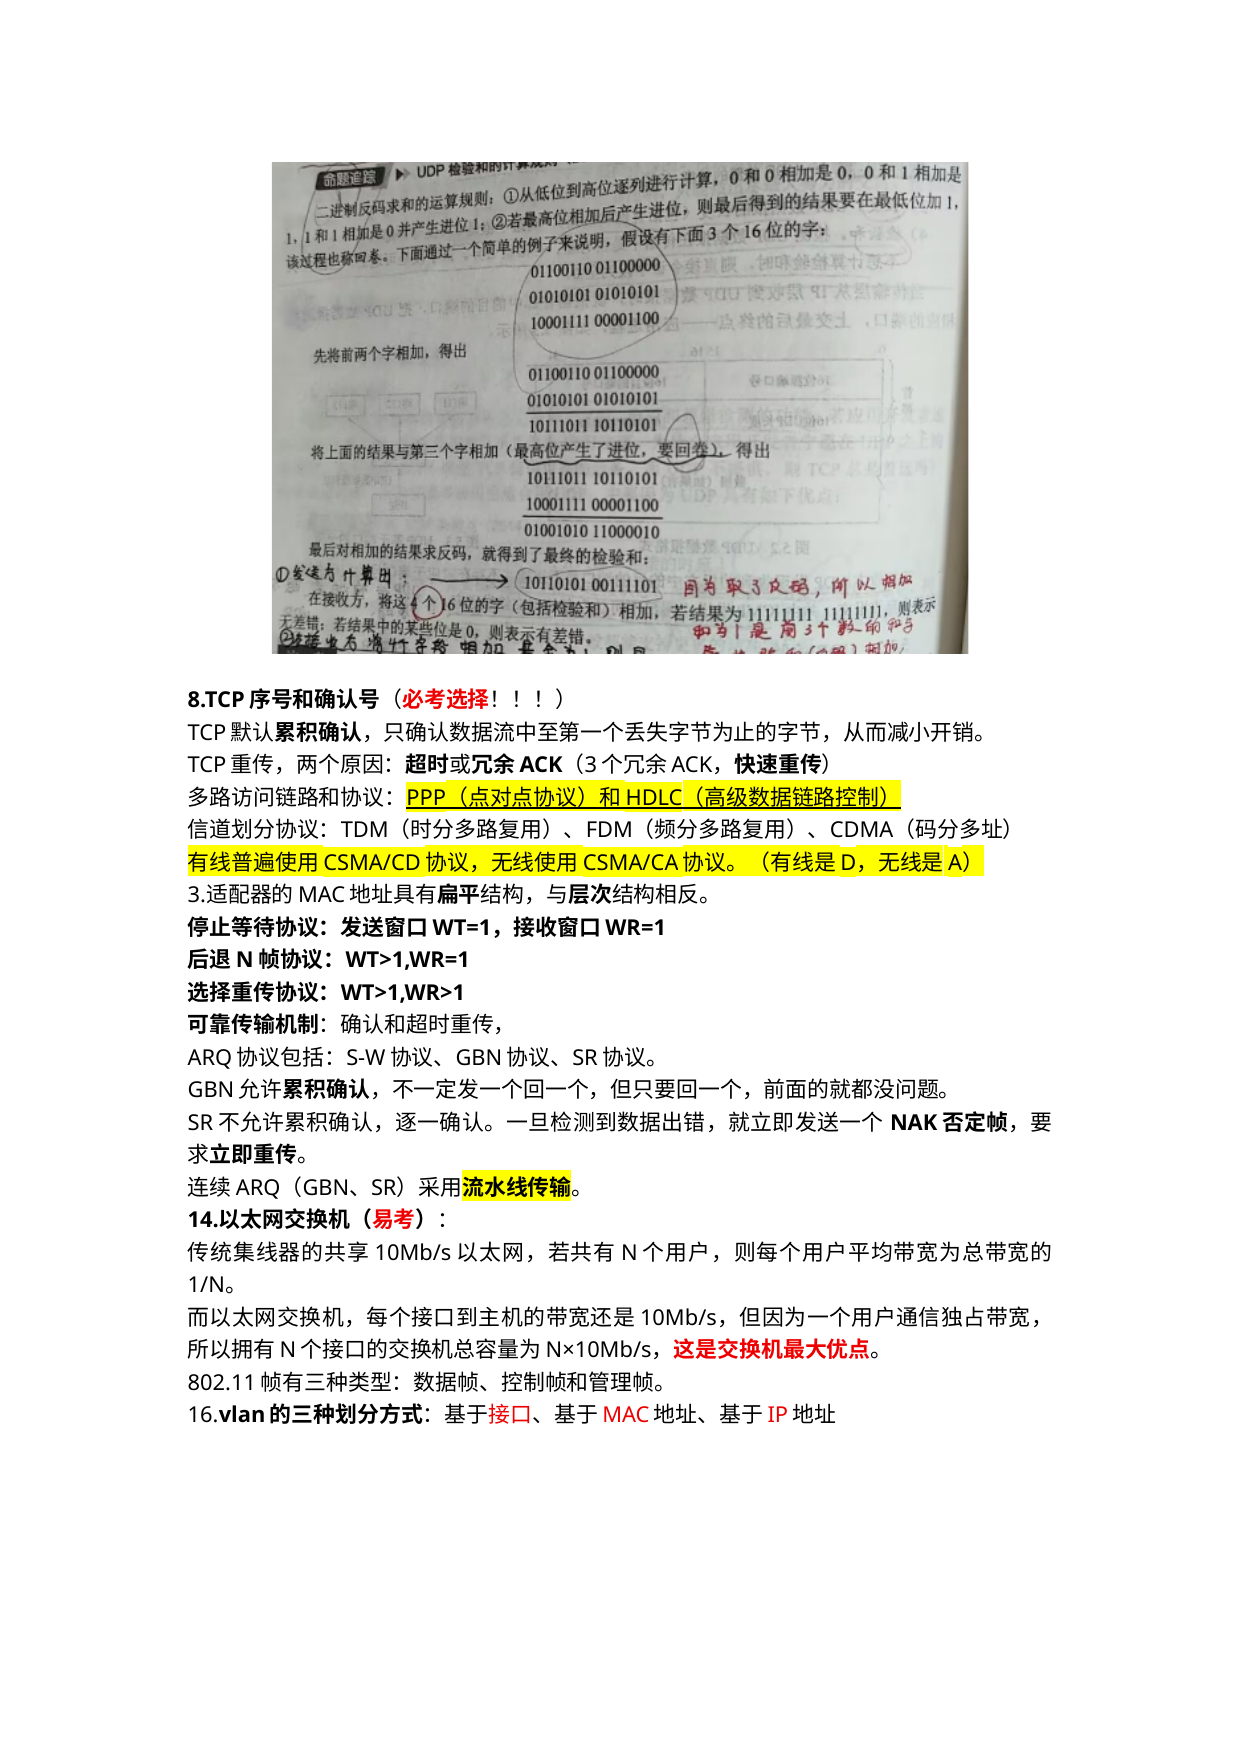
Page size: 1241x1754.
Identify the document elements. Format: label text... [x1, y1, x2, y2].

text GBN允许累积确认，不一定发一个回一个，但只要回一个，前面的就都没问题。 [187, 1072, 1053, 1104]
text 信道划分协议：TDM（时分多路复用）、FDM（频分多路复用）、CDMA（码分多址） [187, 812, 1053, 844]
text TCP重传，两个原因：超时或冗余ACK（3个冗余ACK，快速重传） [187, 747, 1053, 779]
text 8.TCP序号和确认号（必考选择！！！） [187, 682, 1053, 714]
text 14.以太网交换机（易考）： [187, 1202, 1053, 1234]
text 多路访问链路和协议：PPP（点对点协议）和HDLC（高级数据链路控制） [187, 779, 1053, 812]
text 可靠传输机制：确认和超时重传， [187, 1007, 1053, 1039]
picture [271, 162, 969, 654]
text 有线普遍使用CSMA/CD协议，无线使用CSMA/CA协议。（有线是D，无线是A） [187, 844, 1053, 877]
text 传统集线器的共享10Mb/s以太网，若共有N个用户，则每个用户平均带宽为总带宽的1/N。 [187, 1234, 1053, 1299]
text 连续ARQ（GBN、SR）采用流水线传输。 [187, 1169, 1053, 1202]
text 选择重传协议：WT>1,WR>1 [187, 974, 1053, 1007]
text 而以太网交换机，每个接口到主机的带宽还是10Mb/s，但因为一个用户通信独占带宽，所以拥有N个接口的交换机总容量为N×10Mb/s，这是交换机最大优点。 [187, 1299, 1053, 1364]
text 802.11帧有三种类型：数据帧、控制帧和管理帧。 [187, 1364, 1053, 1397]
text 16.vlan的三种划分方式：基于接口、基于MAC地址、基于IP地址 [187, 1397, 1053, 1429]
text TCP默认累积确认，只确认数据流中至第一个丢失字节为止的字节，从而减小开销。 [187, 714, 1053, 747]
text 停止等待协议：发送窗口WT=1，接收窗口WR=1 [187, 909, 1053, 942]
text 3.适配器的MAC地址具有扁平结构，与层次结构相反。 [187, 877, 1053, 909]
text ARQ协议包括：S-W协议、GBN协议、SR协议。 [187, 1039, 1053, 1072]
text SR不允许累积确认，逐一确认。一旦检测到数据出错，就立即发送一个NAK否定帧，要求立即重传。 [187, 1104, 1053, 1169]
text 后退N帧协议：WT>1,WR=1 [187, 942, 1053, 974]
